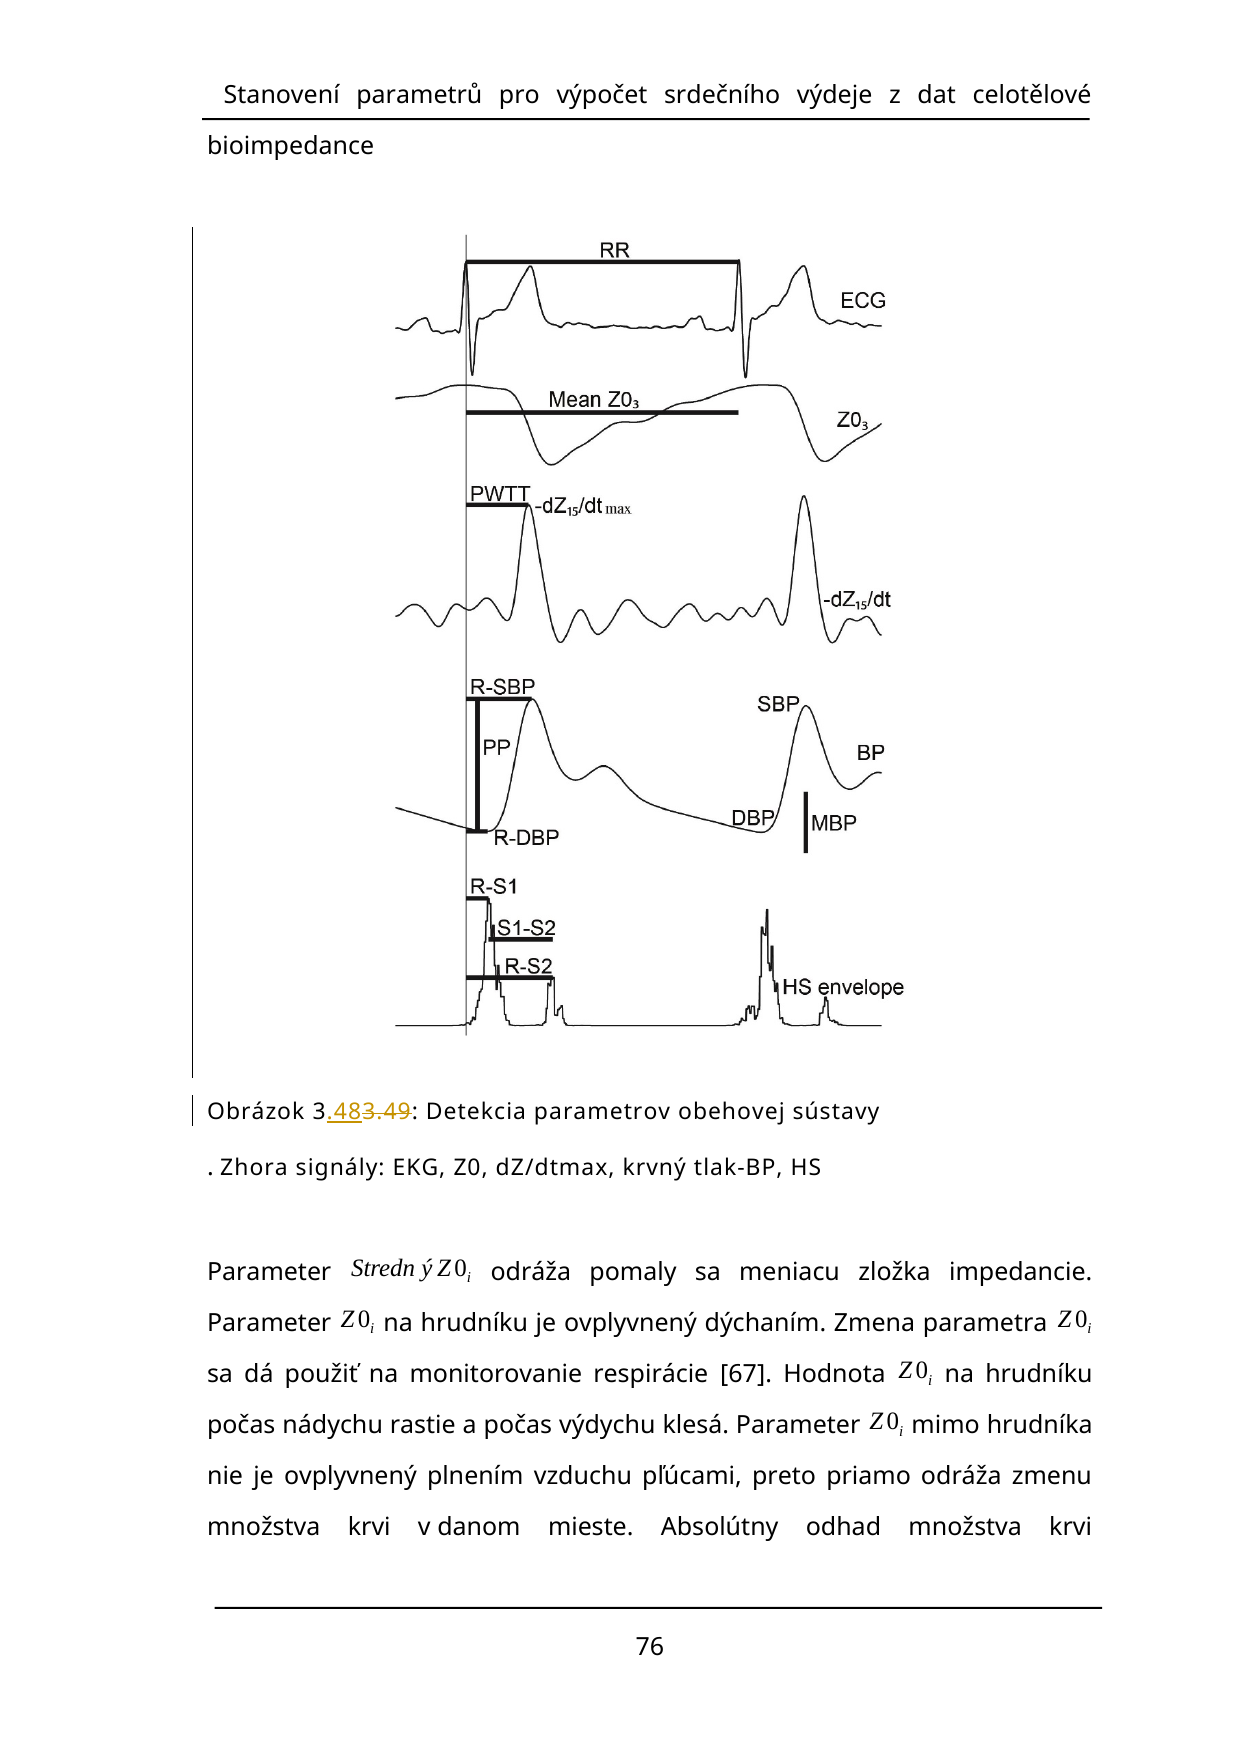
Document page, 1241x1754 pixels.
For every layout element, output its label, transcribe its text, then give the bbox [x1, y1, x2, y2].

text . Zhora signály: EKG, Z0, dZ/dtmax, krvný tlak-BP, HS [207, 1149, 1092, 1183]
text Obrázok 3: Detekcia parametrov obehovej sústavy [207, 1095, 1092, 1126]
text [207, 1253, 1092, 1543]
picture [375, 227, 925, 1079]
